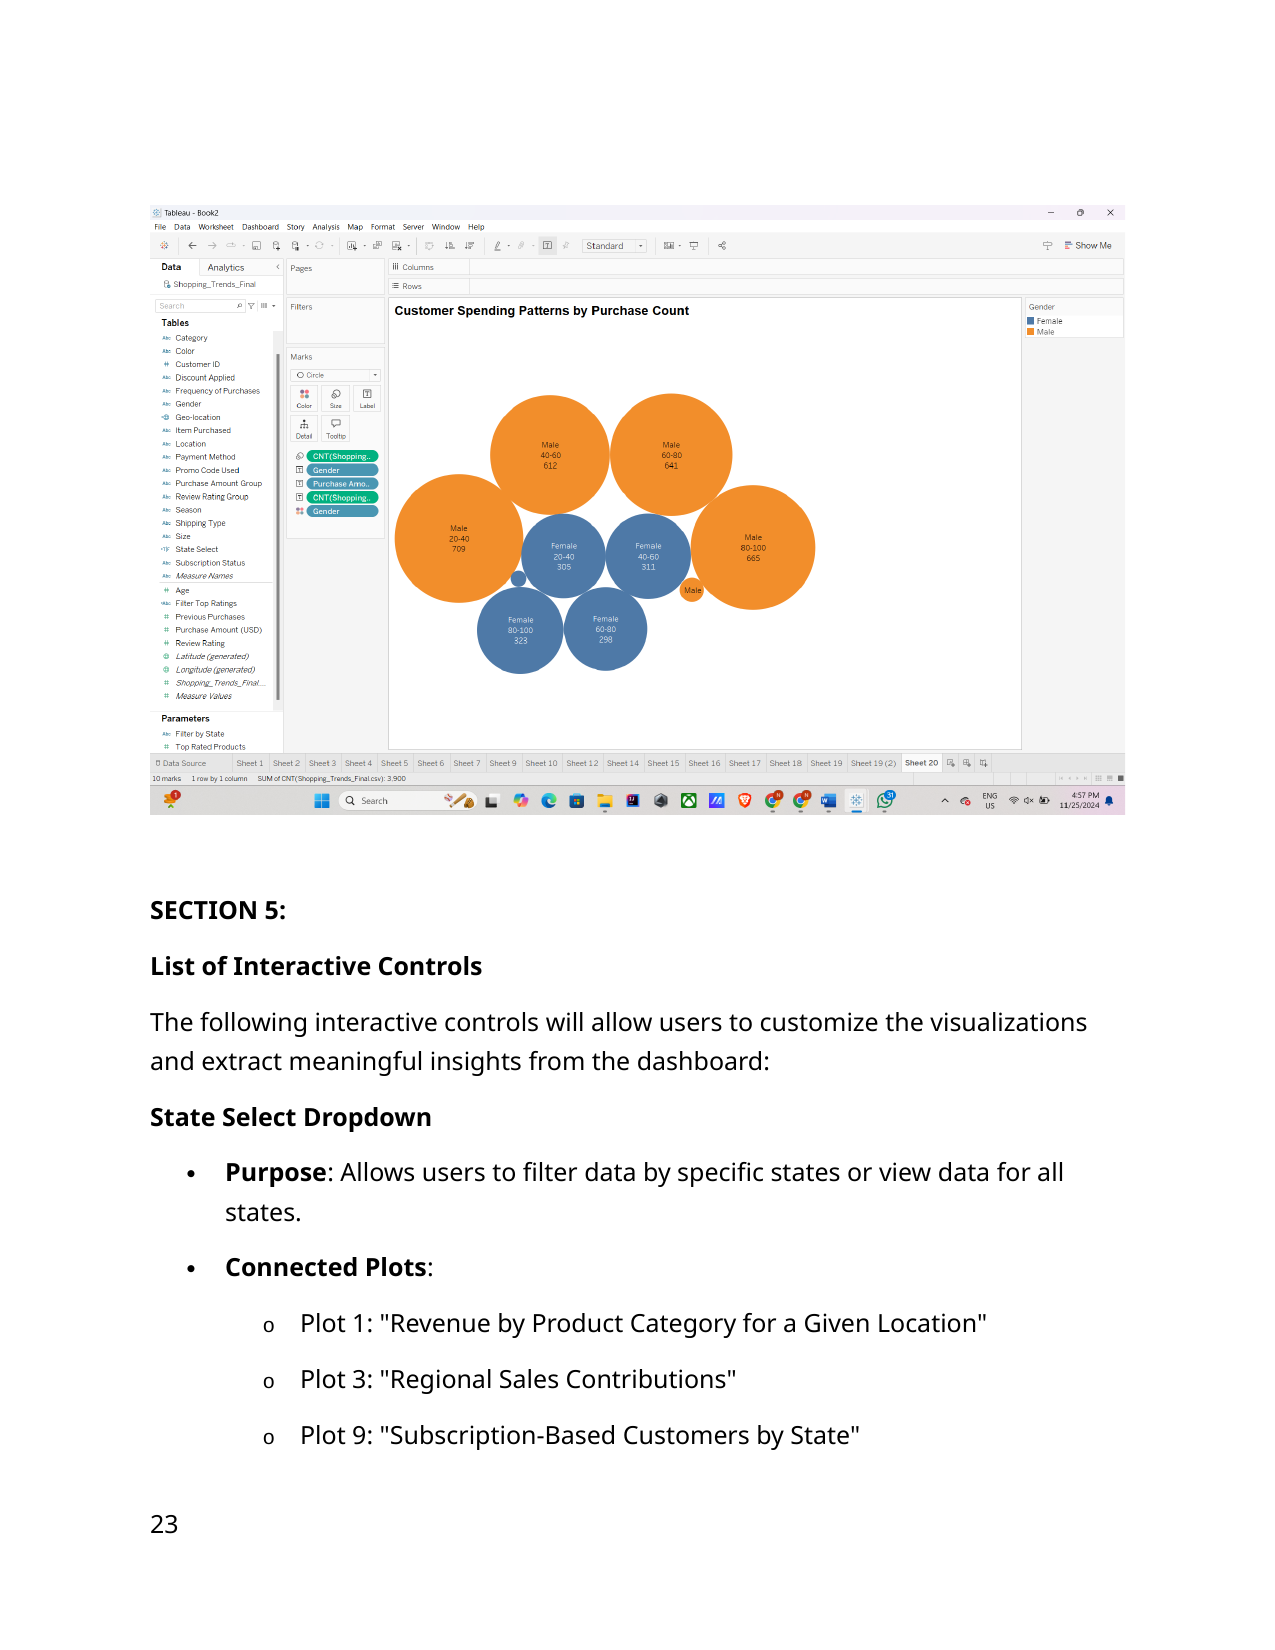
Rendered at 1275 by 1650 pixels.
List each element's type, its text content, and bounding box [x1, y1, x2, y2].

list Connected Plots: [187, 1250, 1125, 1284]
text SECTION 5: [150, 893, 1125, 927]
list Purpose: Allows users to filter data by specific states or view data for all states. [187, 1155, 1125, 1228]
text State Select Dropdown [150, 1099, 1125, 1133]
picture [150, 205, 1125, 815]
list Plot 9: "Subscription-Based Customers by State" [262, 1418, 1125, 1452]
list Plot 1: "Revenue by Product Category for a Given Location" [262, 1306, 1125, 1340]
text List of Interactive Controls [150, 948, 1125, 982]
list Plot 3: "Regional Sales Contributions" [262, 1362, 1125, 1396]
text The following interactive controls will allow users to customize the visualizations and extract meaningful insights from the dashboard: [150, 1004, 1125, 1077]
